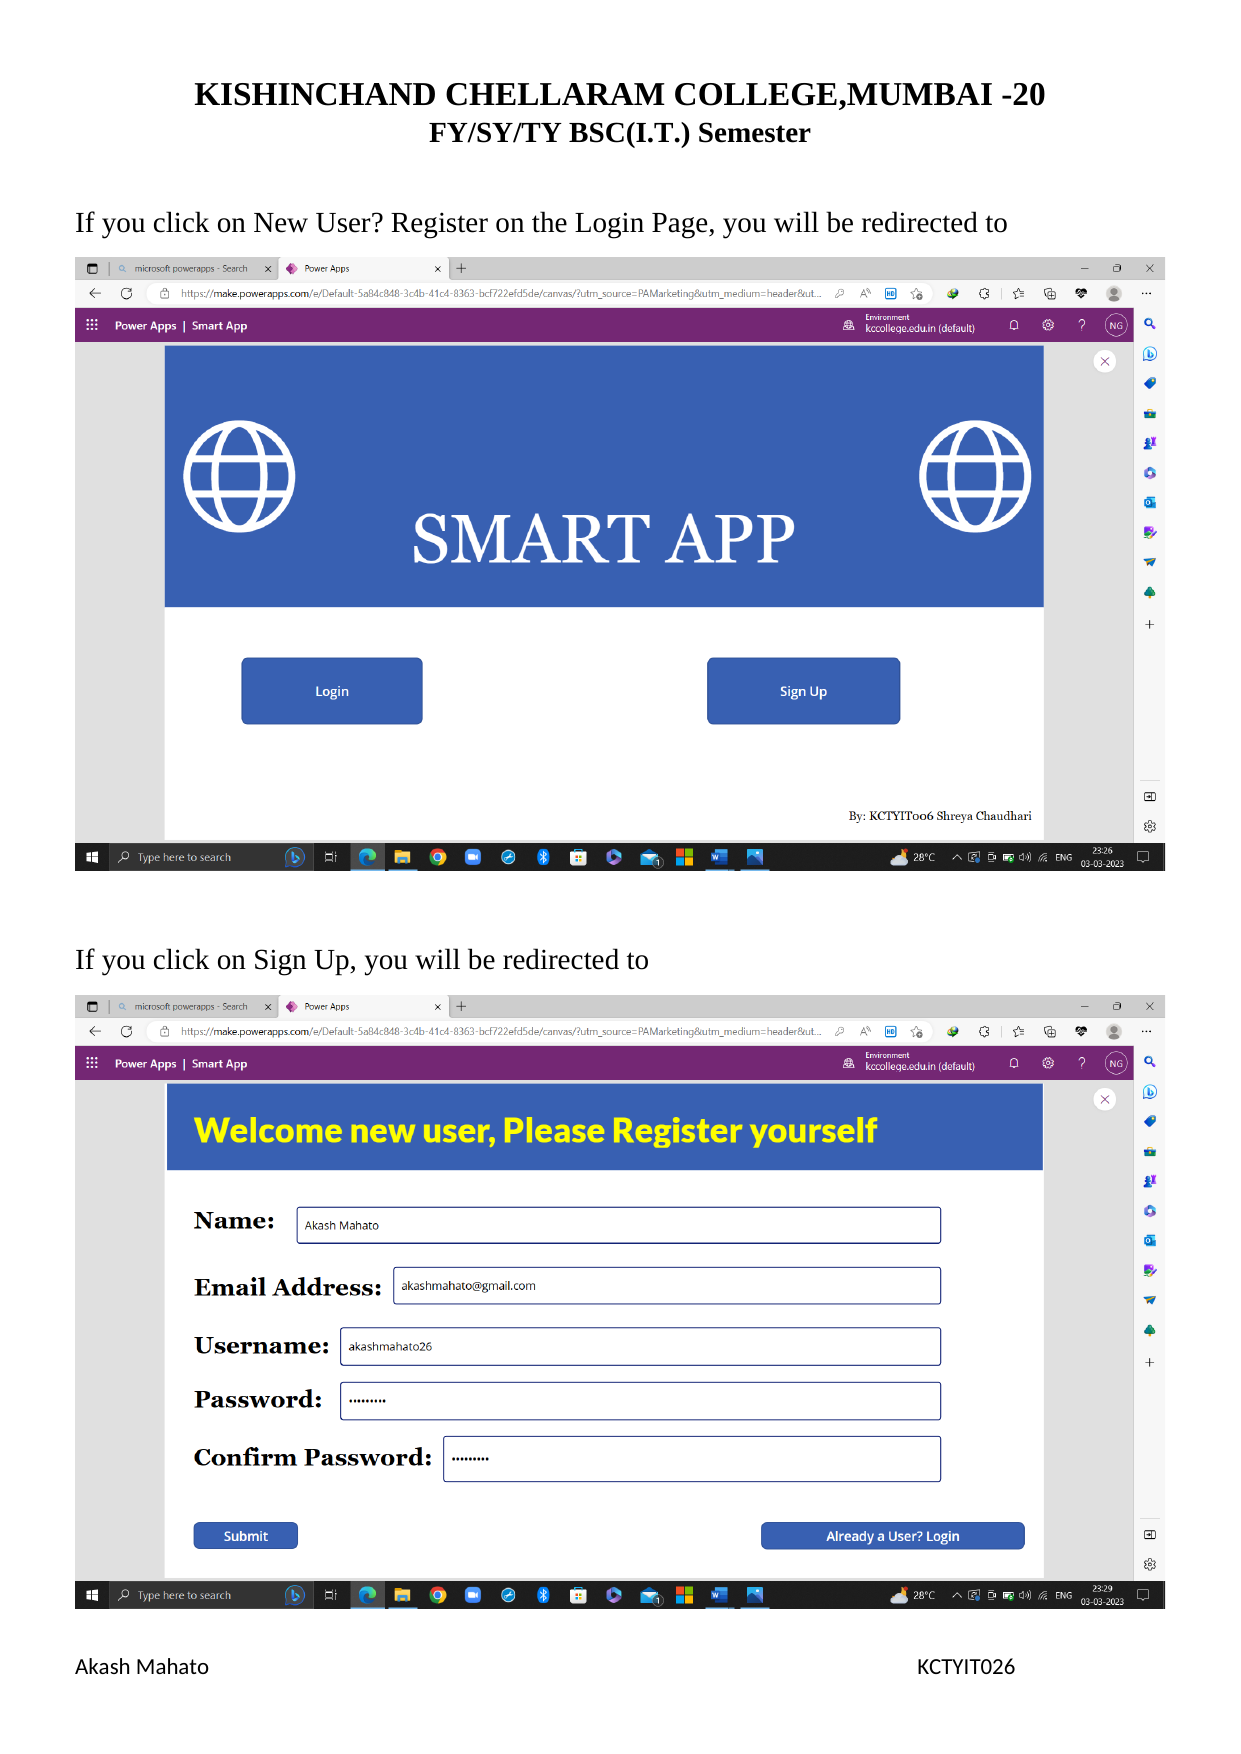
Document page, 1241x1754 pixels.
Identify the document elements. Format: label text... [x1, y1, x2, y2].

picture [75, 995, 1166, 1609]
text If you click on New User? Register on the Login Page, you will be redirected to [75, 205, 1165, 238]
picture [75, 257, 1166, 871]
text If you click on Sign Up, you will be redirected to [75, 942, 1165, 976]
